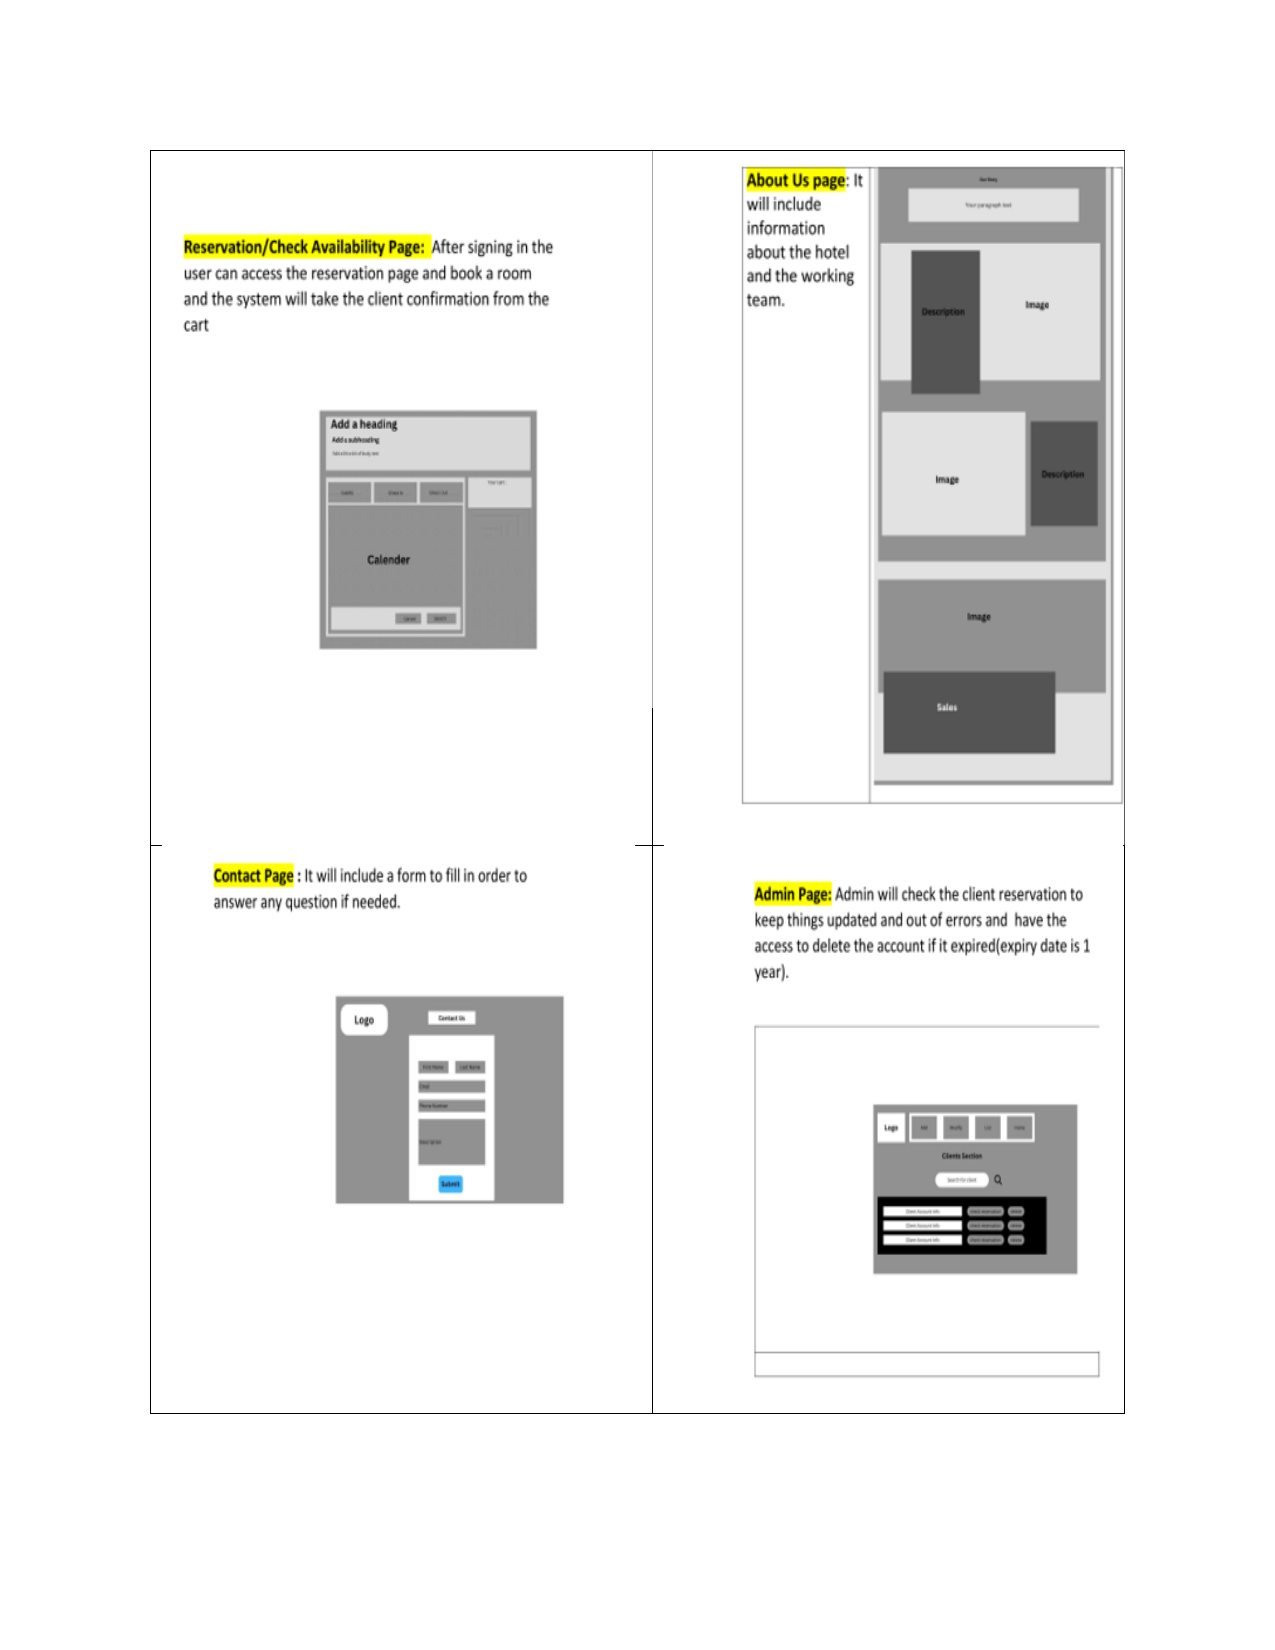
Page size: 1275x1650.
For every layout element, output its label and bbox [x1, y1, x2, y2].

picture [161, 151, 653, 708]
picture [663, 151, 1125, 1413]
picture [161, 845, 636, 1351]
table_cell [653, 846, 663, 1413]
table_cell [151, 151, 652, 845]
table_cell [151, 846, 652, 1413]
table_cell [653, 151, 663, 845]
